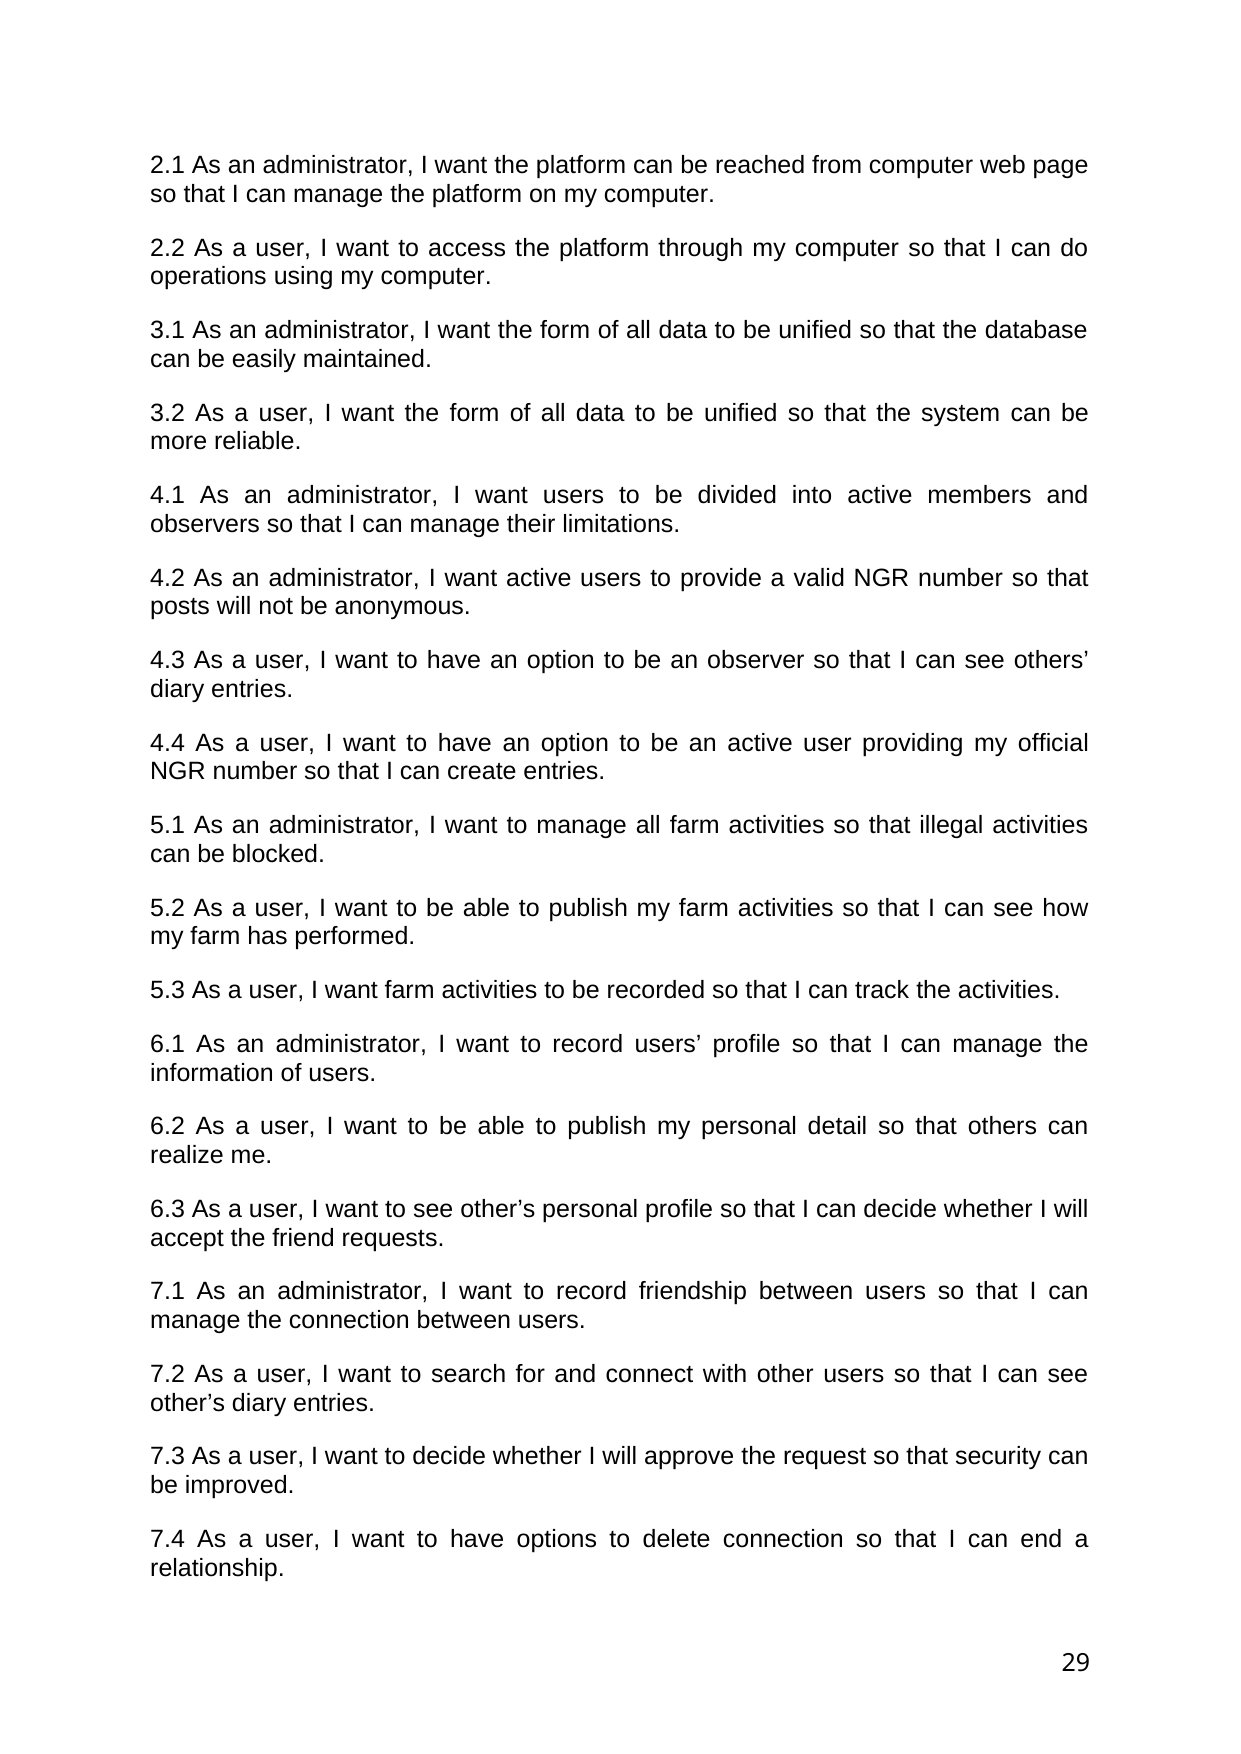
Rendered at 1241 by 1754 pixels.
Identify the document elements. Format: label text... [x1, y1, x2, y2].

text 4.1 As an administrator, I want users to be divided into active members and observers so that I can manage their limitations. [150, 480, 1090, 537]
text 7.2 As a user, I want to search for and connect with other users so that I can see other’s diary entries. [150, 1359, 1090, 1416]
text 3.2 As a user, I want the form of all data to be unified so that the system can be more reliable. [150, 397, 1090, 455]
text 7.1 As an administrator, I want to record friendship between users so that I can manage the connection between users. [150, 1276, 1090, 1334]
text 3.1 As an administrator, I want the form of all data to be unified so that the database can be easily maintained. [150, 315, 1090, 372]
text 5.3 As a user, I want farm activities to be recorded so that I can track the activities. [150, 975, 1090, 1004]
text 6.1 As an administrator, I want to record users’ profile so that I can manage the information of users. [150, 1029, 1090, 1086]
text 7.4 As a user, I want to have options to delete connection so that I can end a relationship. [150, 1524, 1090, 1581]
text 4.2 As an administrator, I want active users to provide a valid NGR number so that posts will not be anonymous. [150, 562, 1090, 620]
text 5.1 As an administrator, I want to manage all farm activities so that illegal activities can be blocked. [150, 810, 1090, 867]
text 4.4 As a user, I want to have an option to be an active user providing my official NGR number so that I can create entries. [150, 727, 1090, 785]
text 5.2 As a user, I want to be able to publish my farm activities so that I can see how my farm has performed. [150, 892, 1090, 950]
text 4.3 As a user, I want to have an option to be an observer so that I can see others’ diary entries. [150, 645, 1090, 702]
text 7.3 As a user, I want to decide whether I will approve the request so that security can be improved. [150, 1441, 1090, 1499]
text 2.2 As a user, I want to access the platform through my computer so that I can do operations using my computer. [150, 232, 1090, 290]
text 6.2 As a user, I want to be able to publish my personal detail so that others can realize me. [150, 1111, 1090, 1169]
text 2.1 As an administrator, I want the platform can be reached from computer web page so that I can manage the platform on my computer. [150, 150, 1090, 207]
text 6.3 As a user, I want to see other’s personal profile so that I can decide whether I will accept the friend requests. [150, 1194, 1090, 1251]
